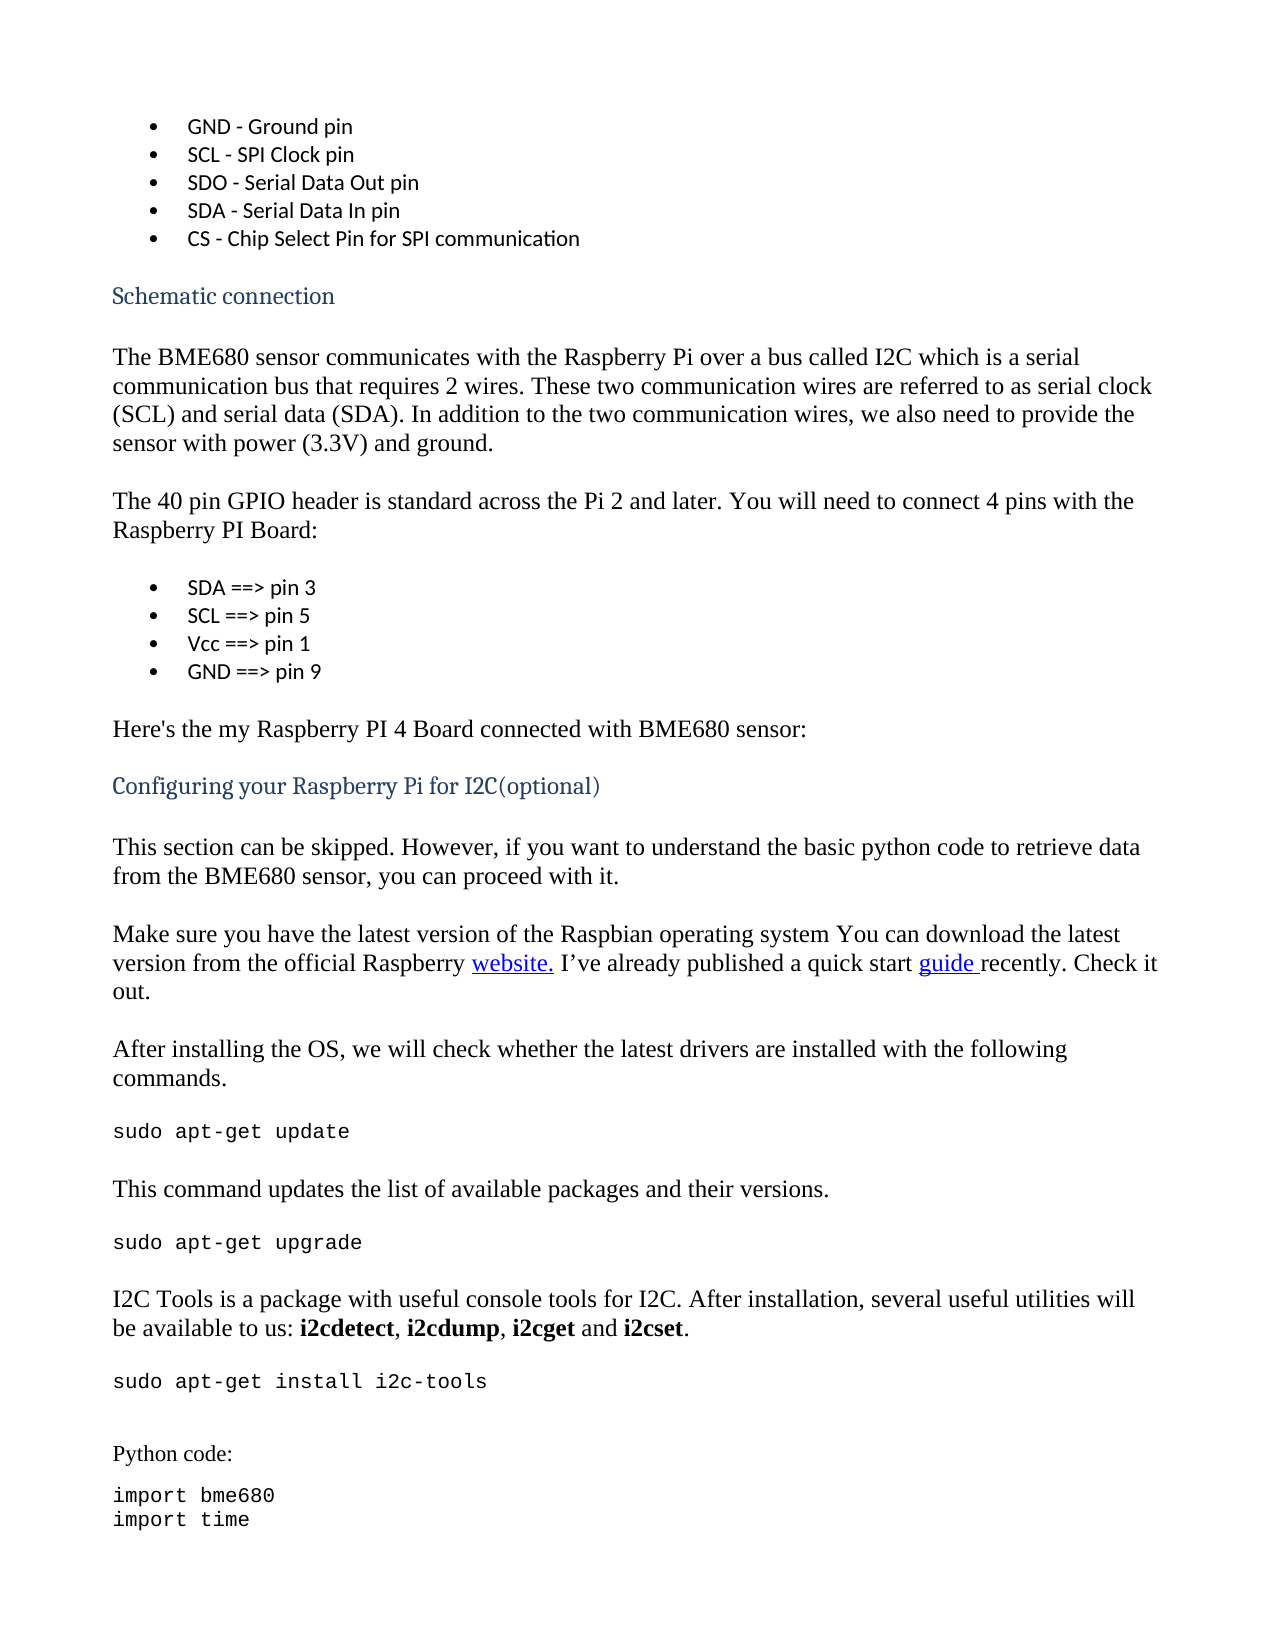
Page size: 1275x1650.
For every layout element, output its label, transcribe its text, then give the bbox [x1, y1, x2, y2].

list SDA ==> pin 3 [150, 573, 1162, 601]
subtitle Schematic connection [112, 282, 1162, 311]
text This command updates the list of available packages and their versions. [112, 1174, 1162, 1202]
text sudo apt-get update [112, 1121, 1162, 1144]
list SDA - Serial Data In pin [150, 197, 1162, 224]
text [112, 1485, 1162, 1532]
list GND - Ground pin [150, 112, 1162, 141]
list GND ==> pin 9 [150, 657, 1162, 685]
text After installing the OS, we will check whether the latest drivers are installed with the following commands. [112, 1034, 1162, 1092]
subtitle Configuring your Raspberry Pi for I2C(optional) [112, 772, 1162, 801]
list Vcc ==> pin 1 [150, 629, 1162, 657]
list CS - Chip Select Pin for SPI communication [150, 224, 1162, 253]
text This section can be skipped. However, if you want to understand the basic python code to retrieve data from the BME680 sensor, you can proceed with it. [112, 832, 1162, 890]
text The 40 pin GPIO header is standard across the Pi 2 and later. You will need to connect 4 pins with the Raspberry PI Board: [112, 486, 1162, 544]
text The BME680 sensor communicates with the Raspberry Pi over a bus called I2C which is a serial communication bus that requires 2 wires. These two communication wires are referred to as serial clock (SCL) and serial data (SDA). In addition to the two communication wires, we also need to provide the sensor with power (3.3V) and ground. [112, 342, 1162, 457]
text sudo apt-get upgrade [112, 1232, 1162, 1255]
text Python code: [112, 1440, 1162, 1466]
text Make sure you have the latest version of the Raspbian operating system You can download the latest version from the official Raspberry website. I’ve already published a quick start guide recently. Check it out. [112, 919, 1162, 1005]
list SDO - Serial Data Out pin [150, 168, 1162, 197]
text sudo apt-get install i2c-tools [112, 1371, 1162, 1395]
list SCL ==> pin 5 [150, 601, 1162, 629]
text Here's the my Raspberry PI 4 Board connected with BME680 sensor: [112, 714, 1162, 743]
list SCL - SPI Clock pin [150, 141, 1162, 168]
text I2C Tools is a package with useful console tools for I2C. After installation, several useful utilities will be available to us: i2cdetect, i2cdump, i2cget and i2cset. [112, 1284, 1162, 1342]
